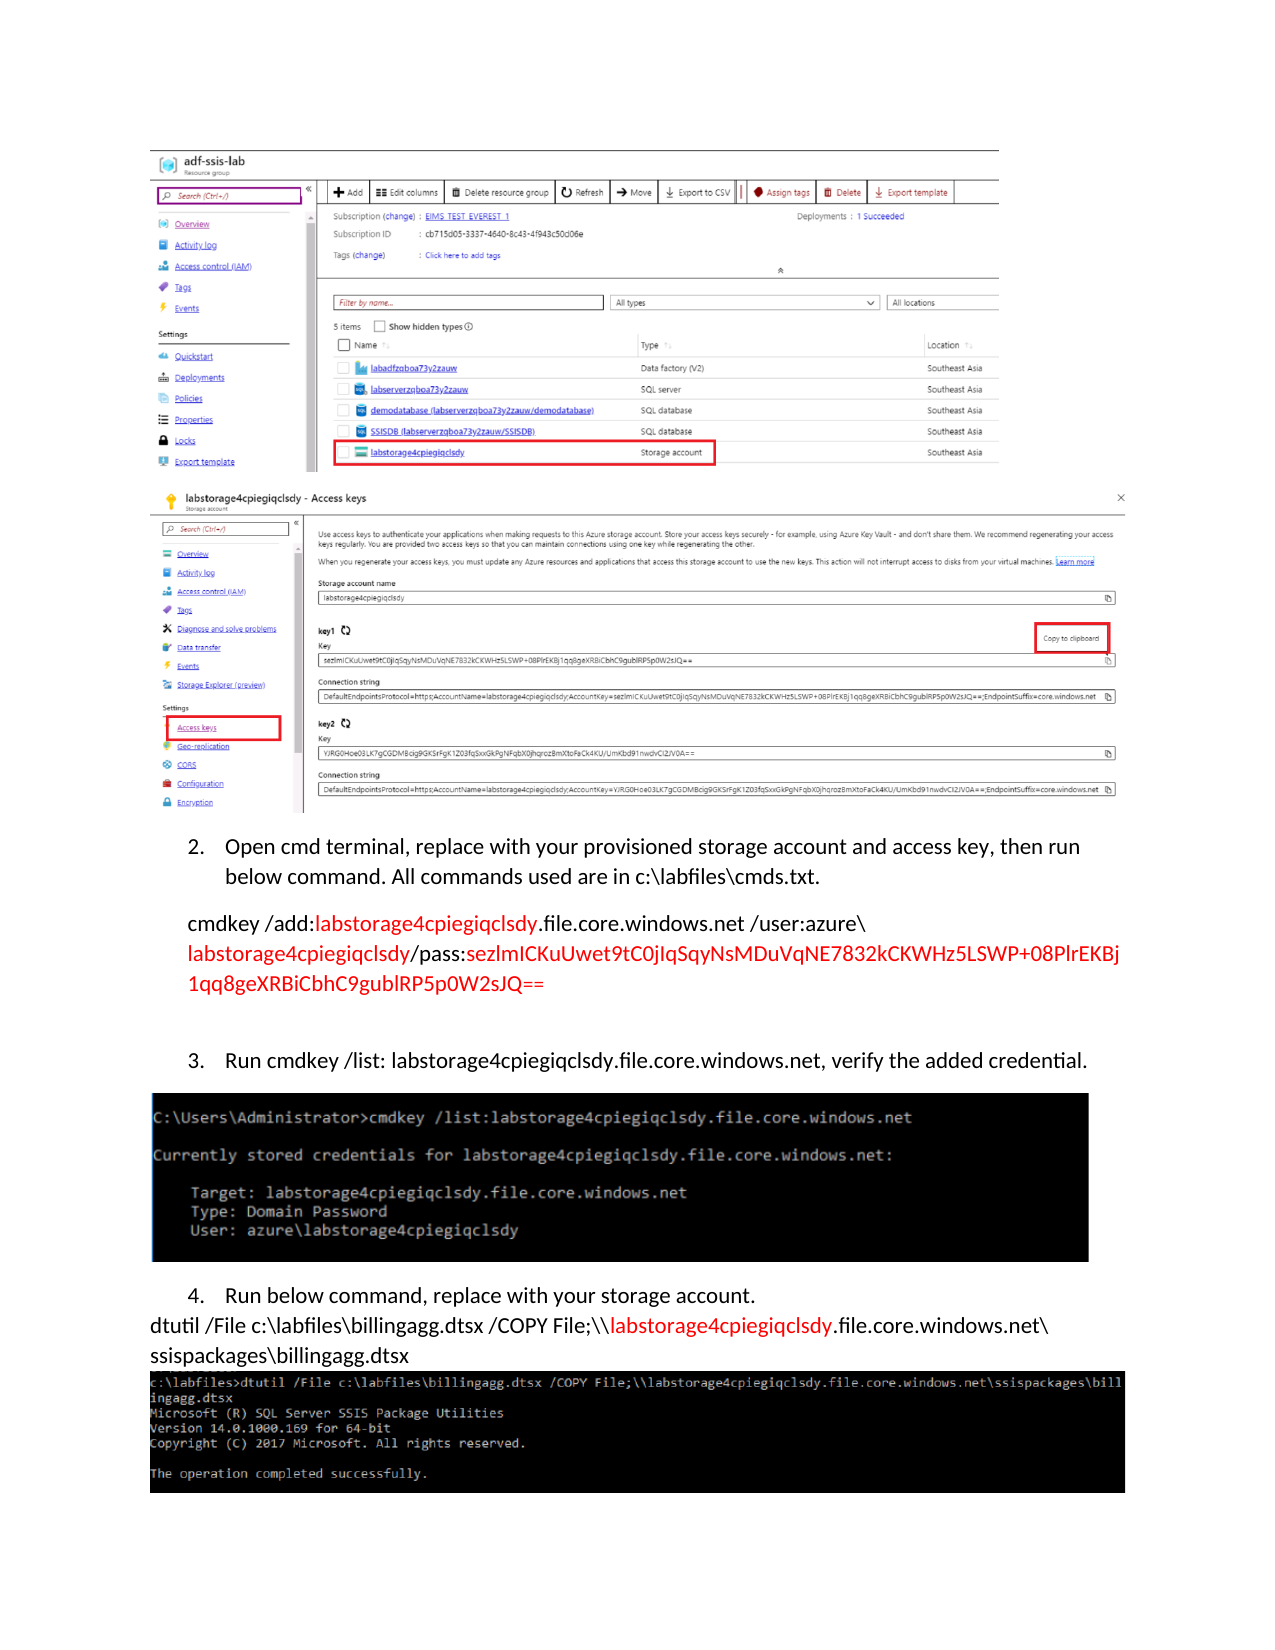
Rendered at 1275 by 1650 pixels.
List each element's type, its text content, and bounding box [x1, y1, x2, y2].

picture [150, 1093, 1089, 1262]
picture [150, 1371, 1125, 1493]
text cmdkey /add:labstorage4cpiegiqclsdy.file.core.windows.net /user:azure\labstorage4cpiegiqclsdy/pass:sezlmICKuUwet9tC0jIqSqyNsMDuVqNE7832kCKWHz5LSWP+08PlrEKBj1qq8geXRBiCbhC9gublRP5p0W2sJQ== [187, 909, 1125, 997]
list Open cmd terminal, replace with your provisioned storage account and access key, then run below command. All commands used are in c:\labfiles\cmds.txt. [187, 832, 1125, 890]
list dtutil /File c:\labfiles\billingagg.dtsx /COPY File;\\labstorage4cpiegiqclsdy.file.core.windows.net\ssispackages\billingagg.dtsx [150, 1311, 1125, 1369]
picture [150, 150, 999, 472]
list Run below command, replace with your storage account. [187, 1281, 1125, 1309]
picture [150, 490, 1125, 813]
list Run cmdkey /list: labstorage4cpiegiqclsdy.file.core.windows.net, verify the added credential. [187, 1046, 1125, 1074]
